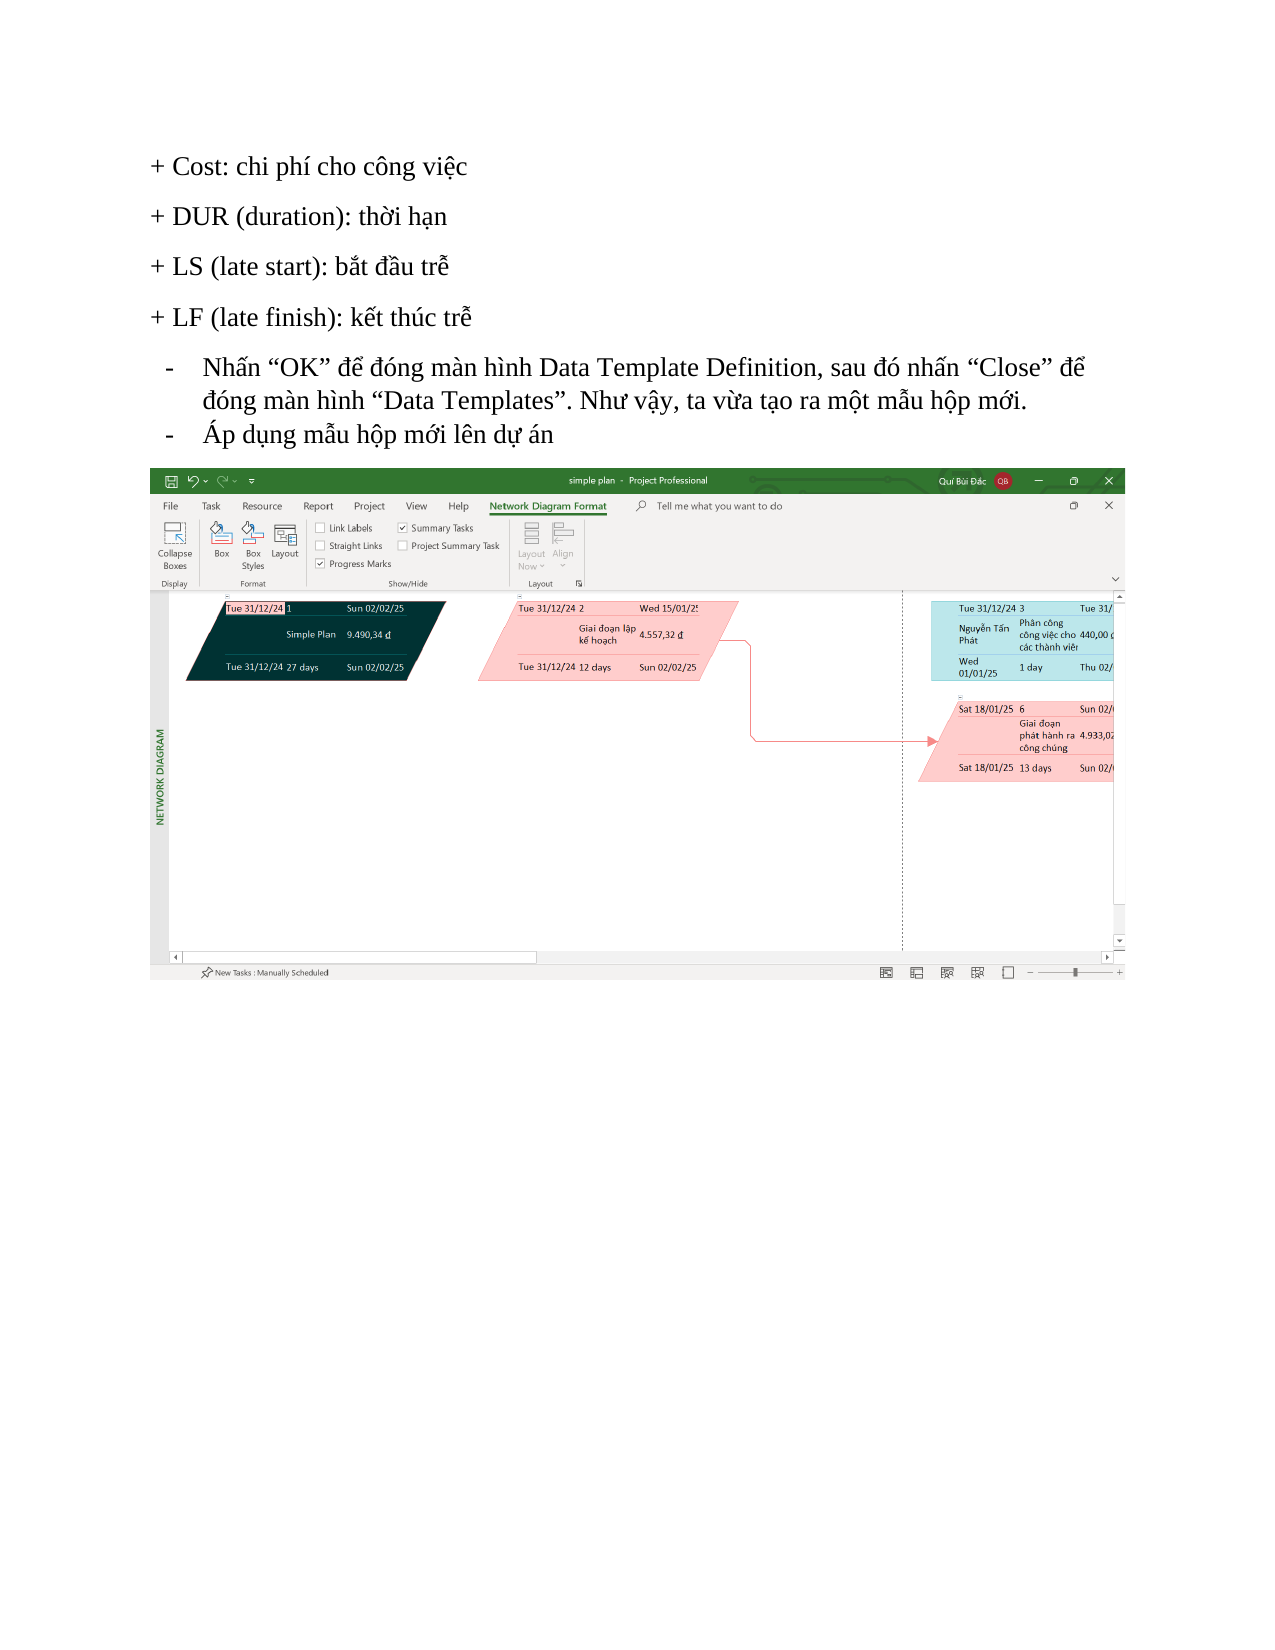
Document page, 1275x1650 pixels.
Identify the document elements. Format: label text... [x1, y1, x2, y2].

text + DUR (duration): thời hạn [150, 200, 1125, 231]
text + LS (late start): bắt đầu trễ [150, 250, 1125, 282]
text + Cost: chi phí cho công việc [150, 150, 1125, 181]
list Áp dụng mẫu hộp mới lên dự án [165, 418, 1125, 449]
list Nhấn “OK” để đóng màn hình Data Template Definition, sau đó nhấn “Close” để đóng màn hình “Data Templates”. Như vậy, ta vừa tạo ra một mẫu hộp mới. [165, 351, 1125, 416]
text + LF (late finish): kết thúc trễ [150, 301, 1125, 332]
picture [150, 468, 1125, 980]
